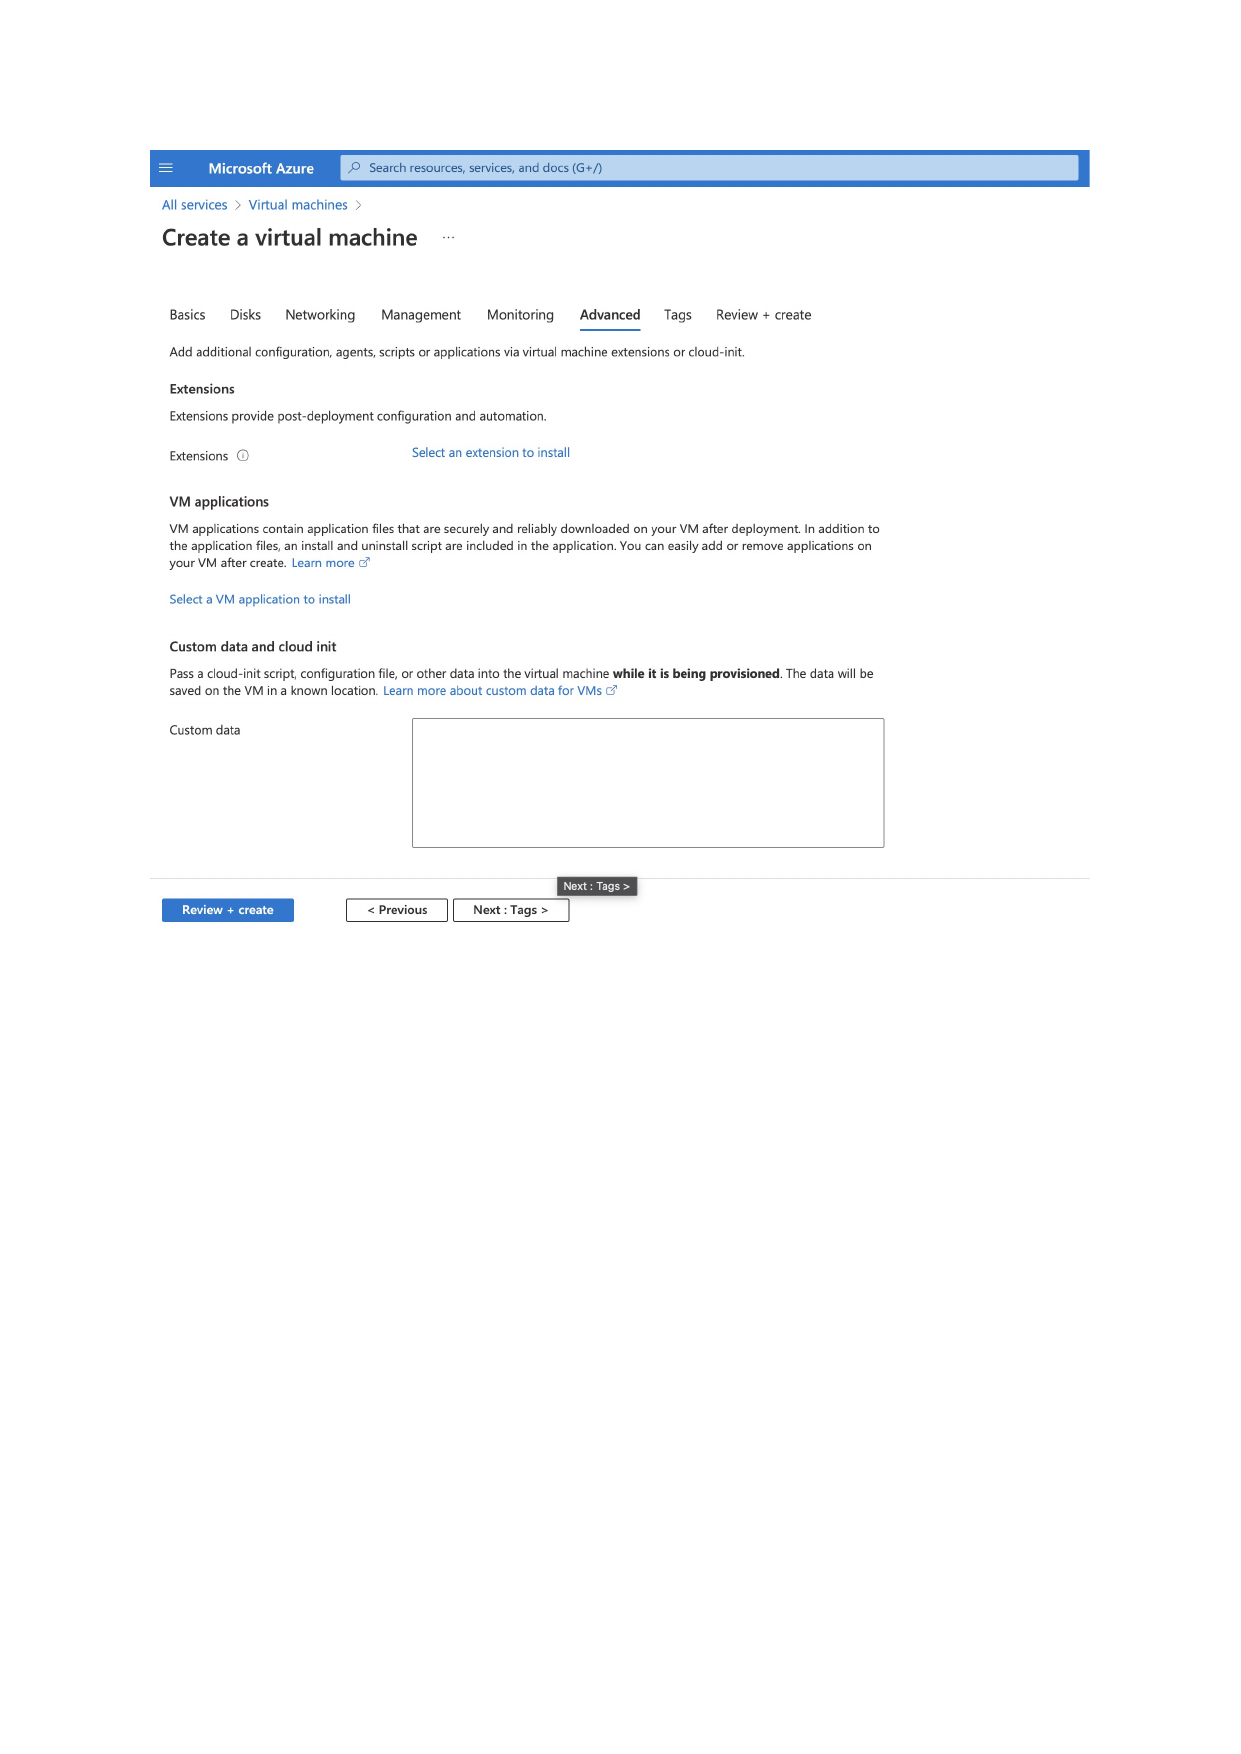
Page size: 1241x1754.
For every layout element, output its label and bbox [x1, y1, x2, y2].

picture [150, 150, 1090, 946]
